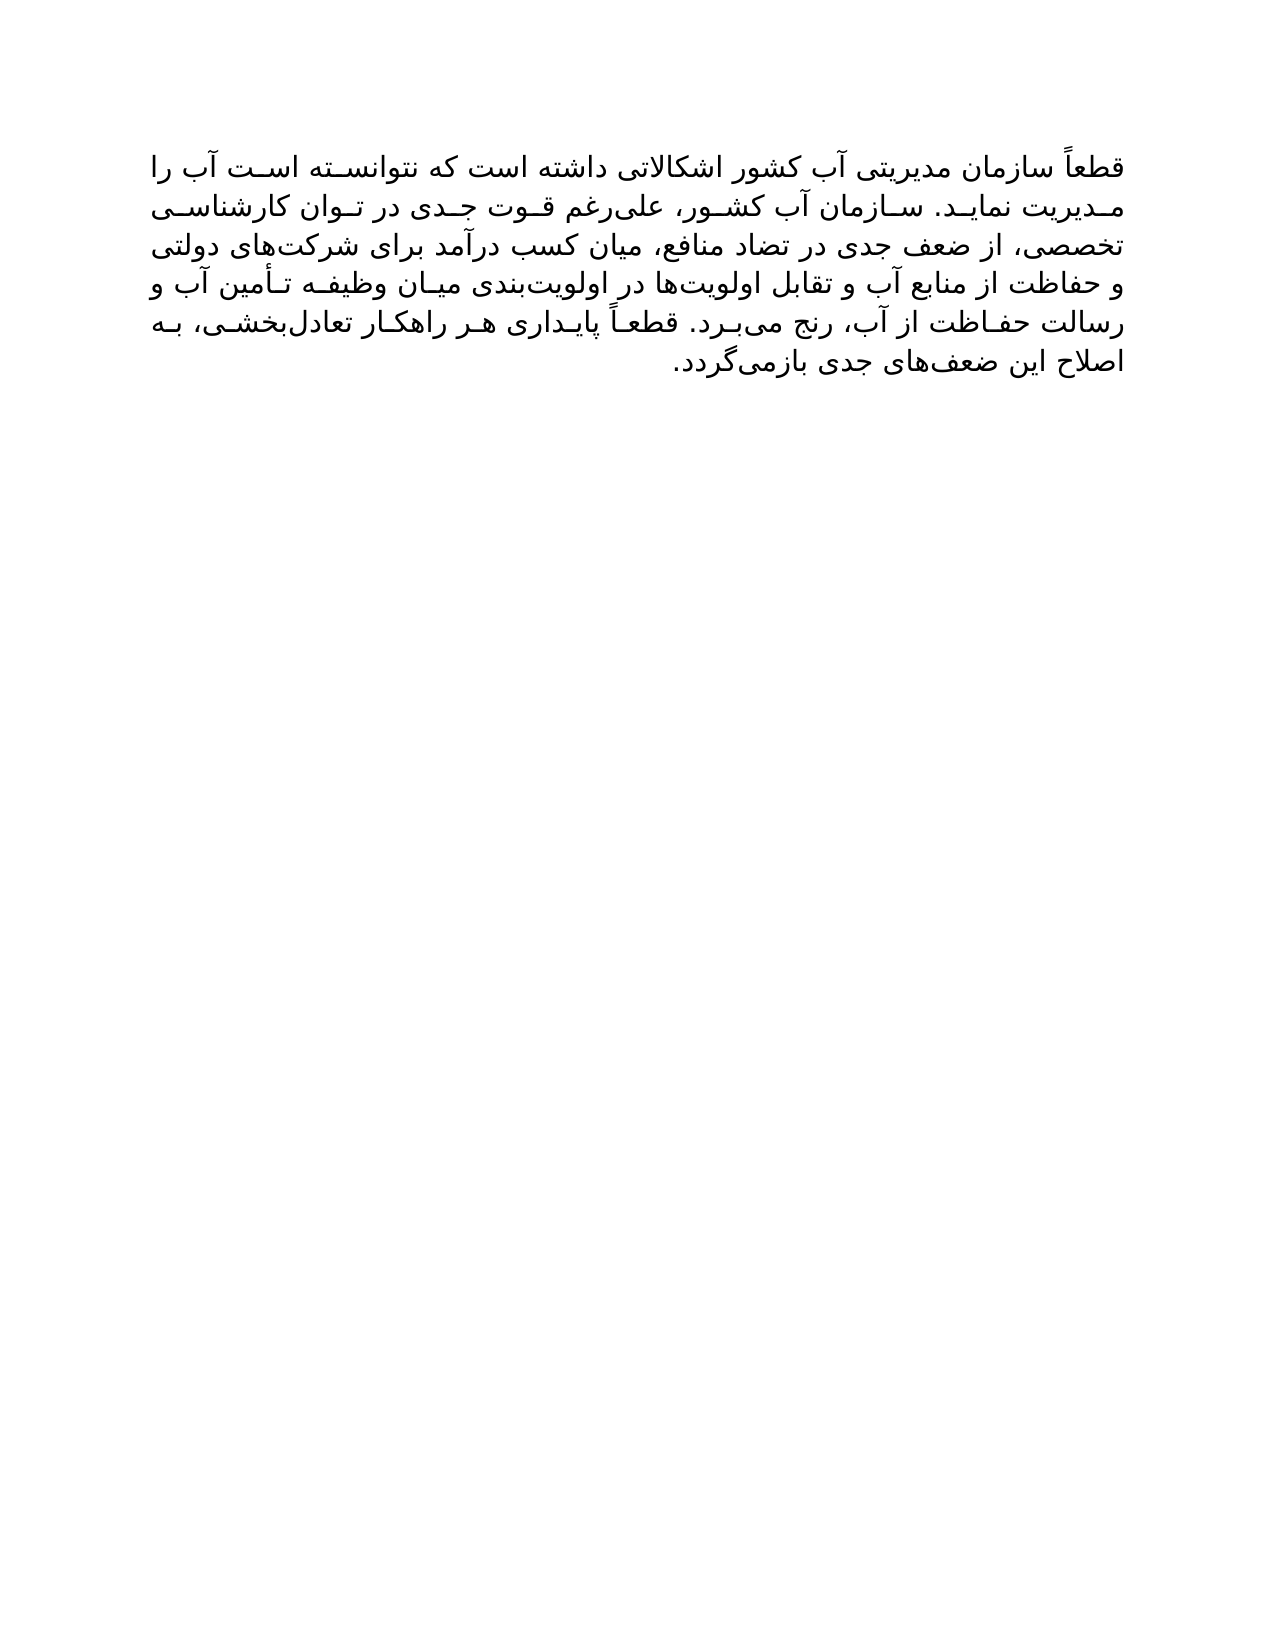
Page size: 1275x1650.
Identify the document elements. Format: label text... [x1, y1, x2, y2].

text قطعاً سازمان مدیریتی آب کشور اشکالاتی داشته است که نتوانسته است آب را مدیریت نماید. سازمان آب کشور، علی‌رغم قوت جدی در توان کارشناسی تخصصی، از ضعف جدی در تضاد منافع، میان کسب درآمد برای شرکت‌های دولتی و حفاظت از منابع آب و تقابل اولویت‌ها در اولویت‌بندی میان وظیفه تأمین آب و رسالت حفاظت از آب، رنج می‌برد. قطعاً پایداری هر راهکار تعادل‌بخشی، به اصلاح این ضعف‌های جدی بازمی‌گردد. [150, 150, 1125, 379]
